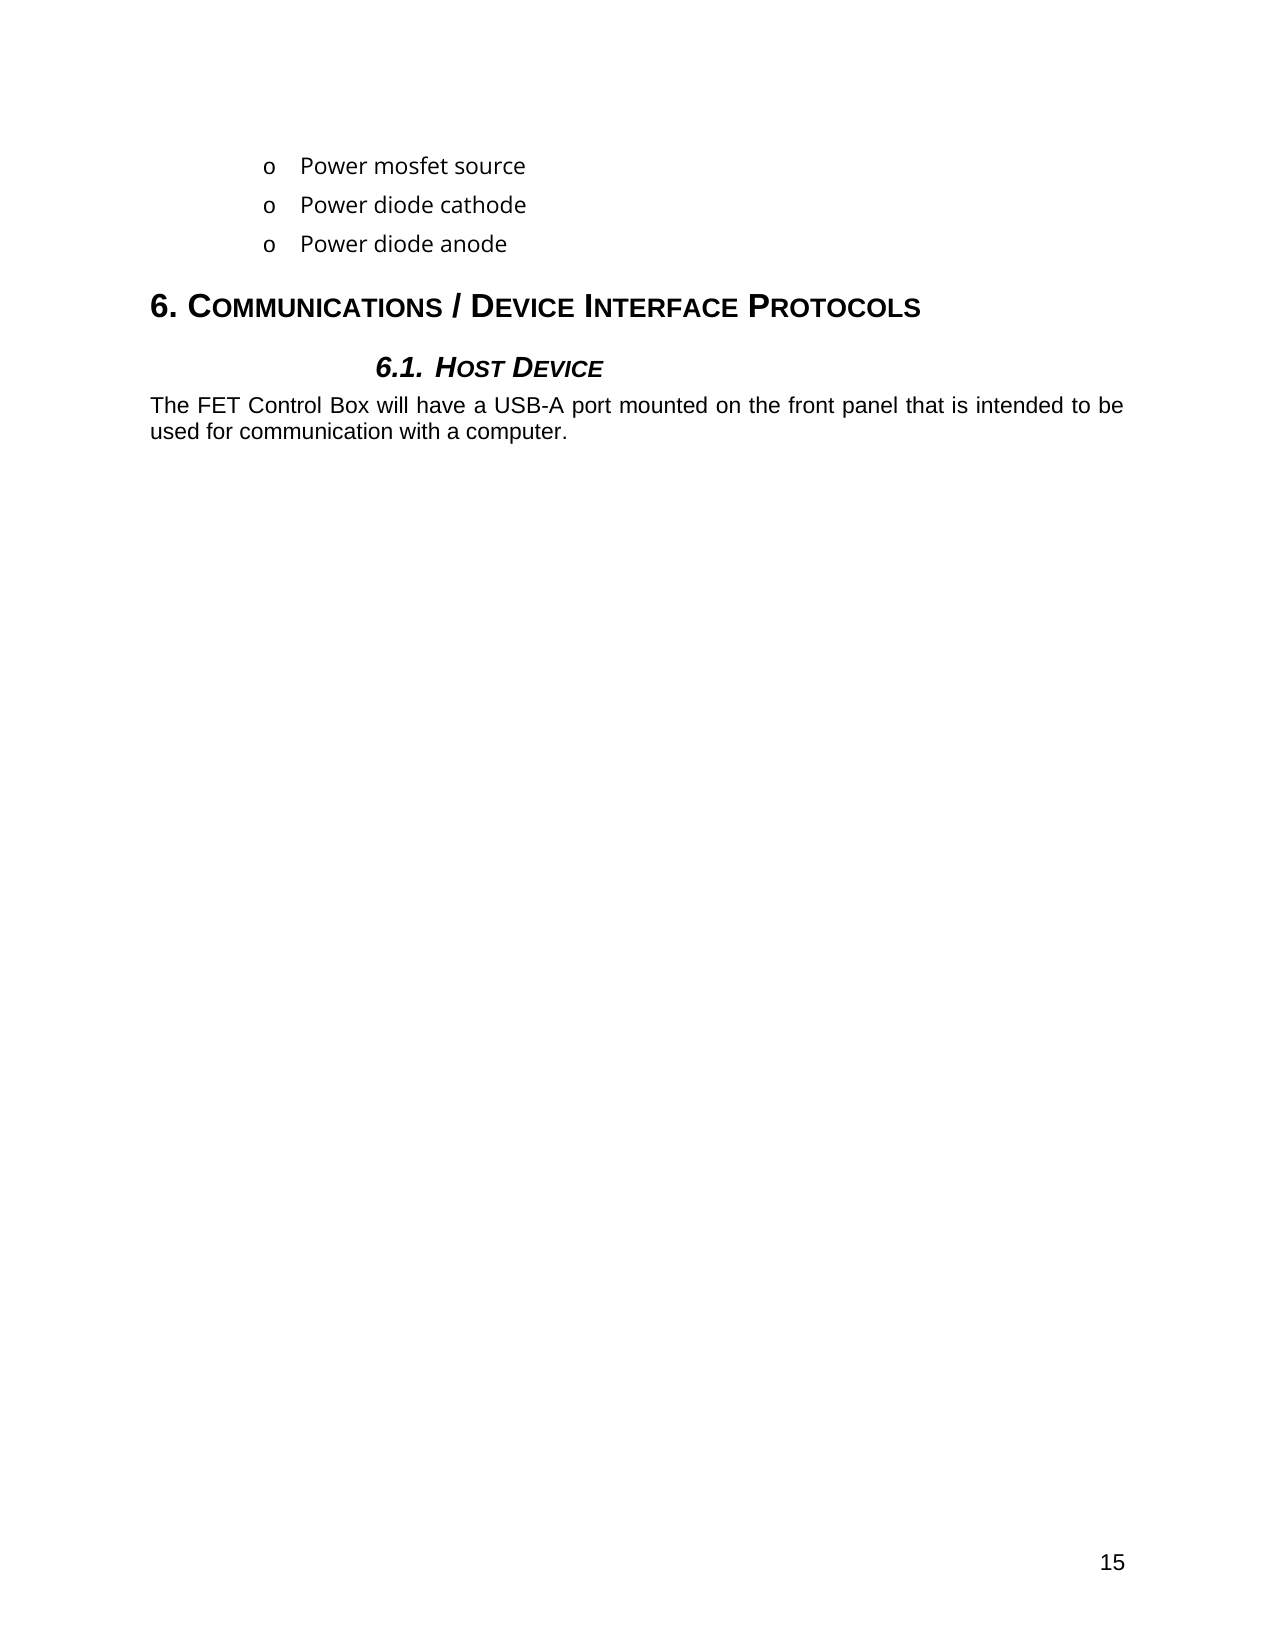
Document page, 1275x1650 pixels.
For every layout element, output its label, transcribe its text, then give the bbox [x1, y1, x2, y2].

text The FET Control Box will have a USB-A port mounted on the front panel that is intended to be used for communication with a computer. [150, 392, 1125, 444]
subtitle Communications / Device Interface Protocols [150, 286, 1125, 324]
list Power mosfet source [262, 150, 1125, 181]
list Power diode anode [262, 228, 1125, 259]
list Power diode cathode [262, 189, 1125, 220]
subtitle Host Device [375, 350, 1125, 384]
